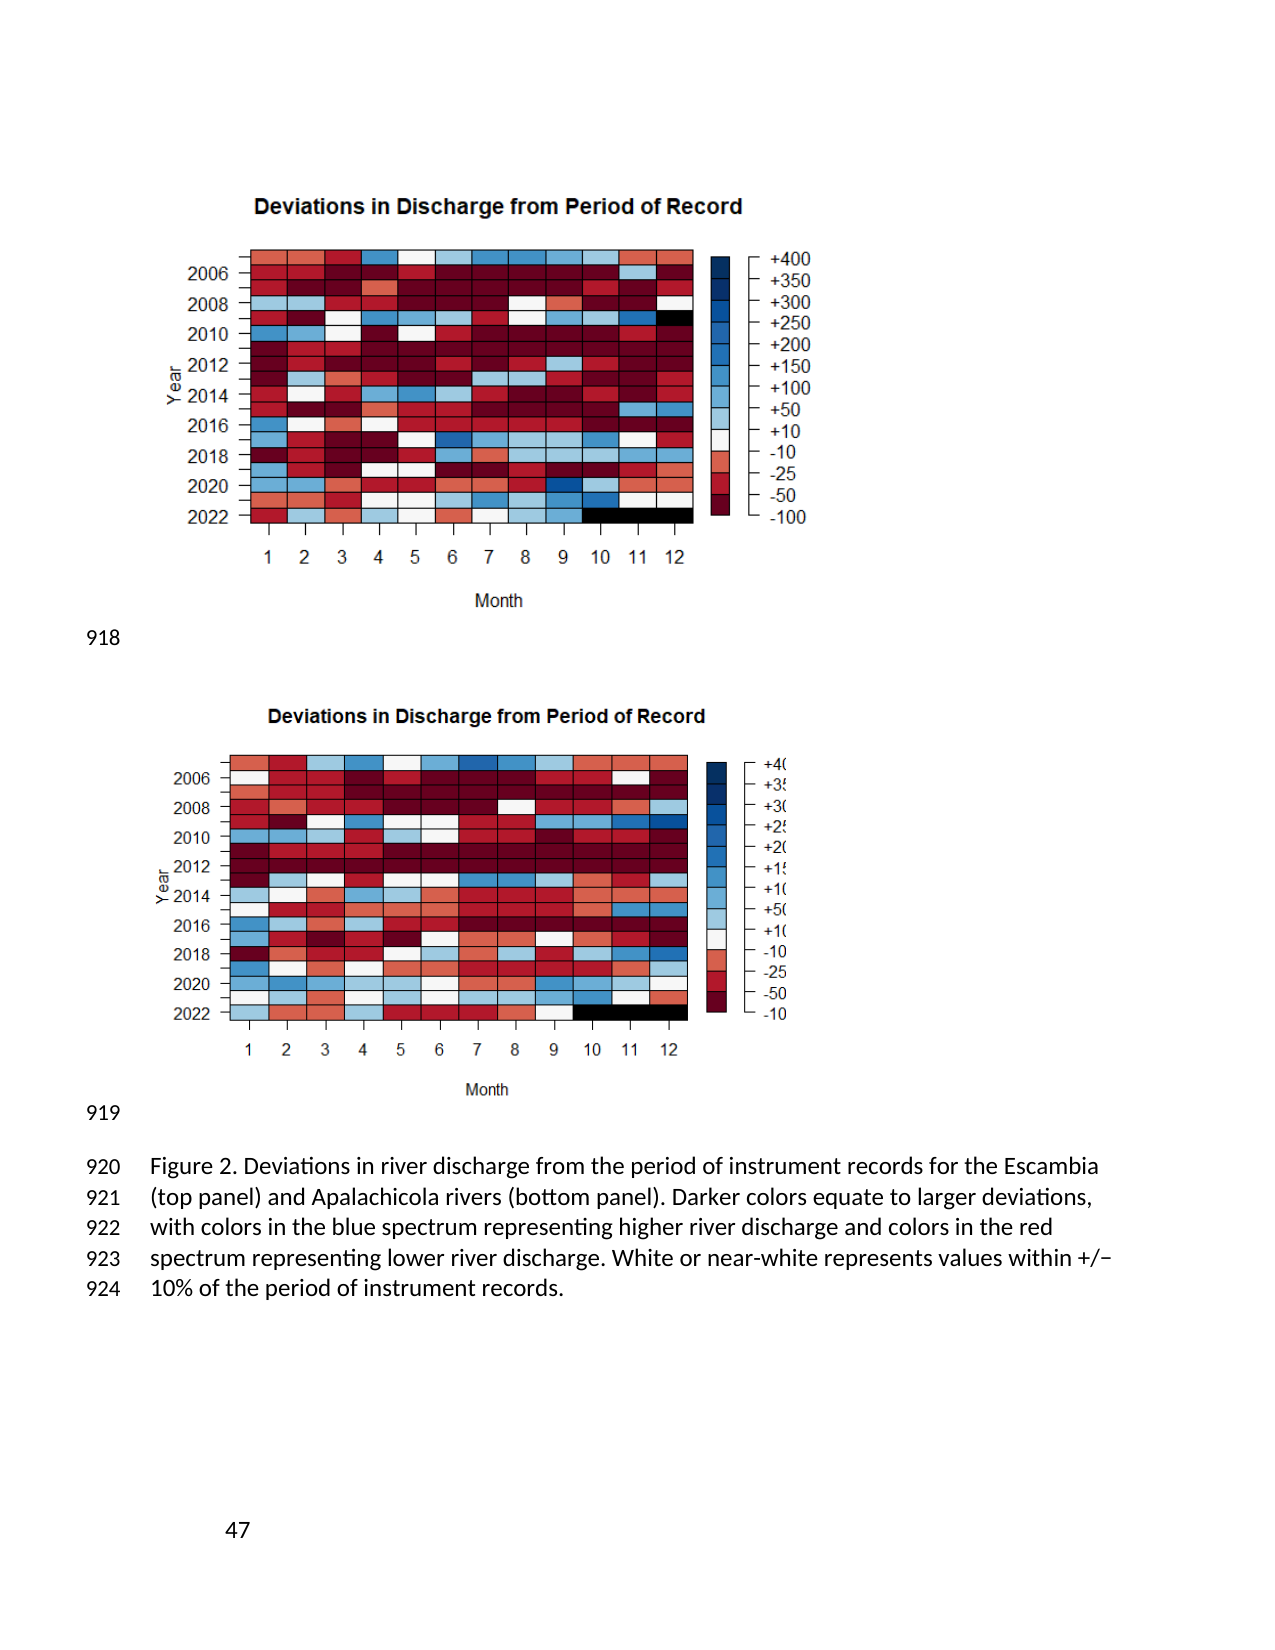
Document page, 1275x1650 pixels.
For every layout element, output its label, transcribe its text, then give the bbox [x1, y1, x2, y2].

picture [150, 676, 786, 1120]
text Figure 2. Deviations in river discharge from the period of instrument records for the Escambia (top panel) and Apalachicola rivers (bottom panel). Darker colors equate to larger deviations, with colors in the blue spectrum representing higher river discharge and colors in the red spectrum representing lower river discharge. White or near-white represents values within +/− 10% of the period of instrument records. [150, 1150, 1125, 1303]
picture [150, 150, 860, 646]
